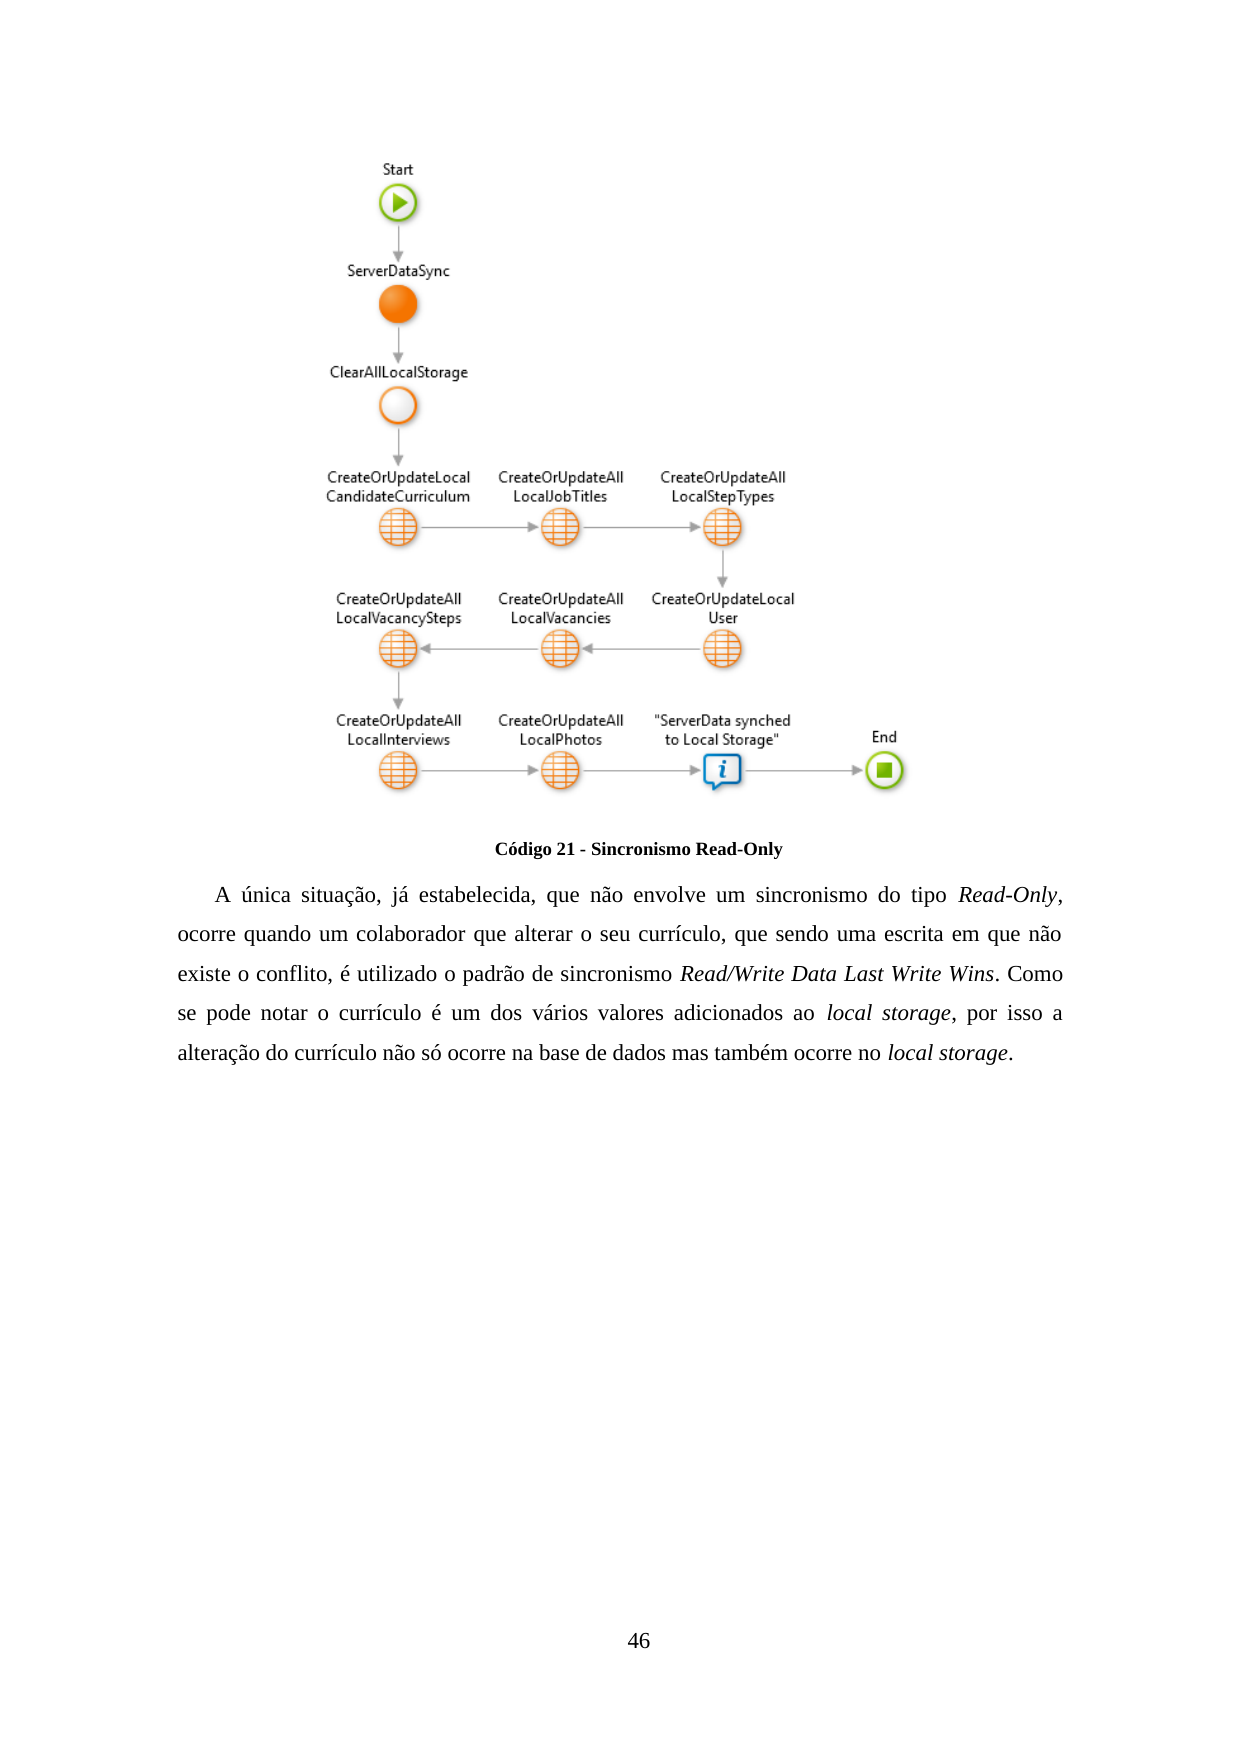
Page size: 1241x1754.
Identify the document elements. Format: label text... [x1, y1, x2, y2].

text A única situação, já estabelecida, que não envolve um sincronismo do tipo Read-Only, ocorre quando um colaborador que alterar o seu currículo, que sendo uma escrita em que não existe o conflito, é utilizado o padrão de sincronismo Read/Write Data Last Write Wins. Como se pode notar o currículo é um dos vários valores adicionados ao local storage, por isso a alteração do currículo não só ocorre na base de dados mas também ocorre no local storage. [177, 881, 1063, 1065]
picture [288, 147, 953, 826]
text Código 21 - Sincronismo Read-Only [177, 838, 1063, 860]
